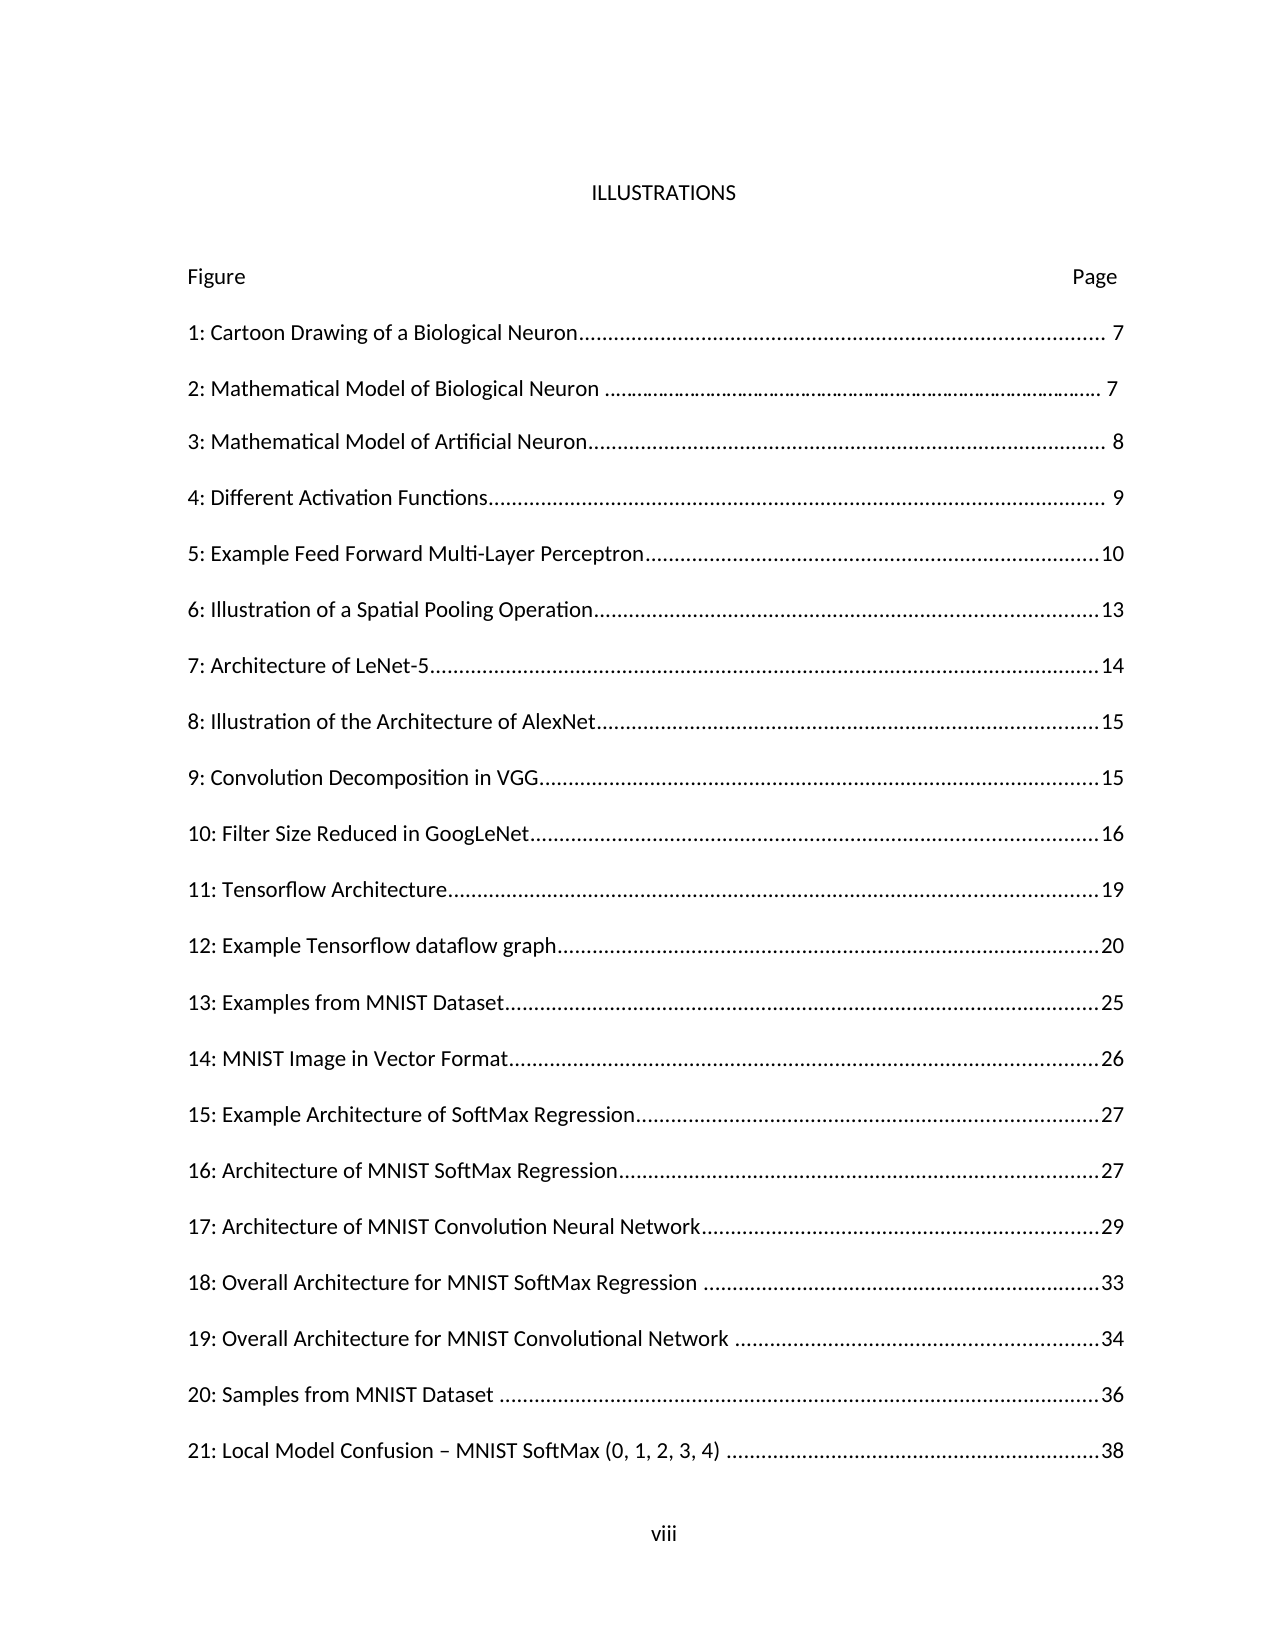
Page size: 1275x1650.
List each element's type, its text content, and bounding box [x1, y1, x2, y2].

text Figure Page [187, 262, 1140, 290]
text 5: Example Feed Forward Multi-Layer Perceptron 10 [187, 539, 1140, 567]
text 18: Overall Architecture for MNIST SoftMax Regression 33 [187, 1268, 1140, 1296]
text 19: Overall Architecture for MNIST Convolutional Network 34 [187, 1324, 1140, 1352]
text 4: Different Activation Functions 9 [187, 483, 1140, 511]
text 11: Tensorflow Architecture 19 [187, 876, 1140, 903]
text 2: Mathematical Model of Biological Neuron ..……………………………………………………………………………….. 7 [187, 374, 1140, 402]
text 7: Architecture of LeNet-5 14 [187, 651, 1140, 679]
text 6: Illustration of a Spatial Pooling Operation 13 [187, 595, 1140, 623]
text 21: Local Model Confusion – MNIST SoftMax (0, 1, 2, 3, 4) 38 [187, 1436, 1140, 1464]
text 15: Example Architecture of SoftMax Regression 27 [187, 1100, 1140, 1128]
text 17: Architecture of MNIST Convolution Neural Network 29 [187, 1212, 1140, 1240]
text 8: Illustration of the Architecture of AlexNet 15 [187, 707, 1140, 735]
text 9: Convolution Decomposition in VGG 15 [187, 763, 1140, 791]
text 13: Examples from MNIST Dataset 25 [187, 988, 1140, 1016]
text 14: MNIST Image in Vector Format 26 [187, 1044, 1140, 1072]
text 3: Mathematical Model of Artificial Neuron 8 [187, 427, 1140, 455]
text 16: Architecture of MNIST SoftMax Regression 27 [187, 1156, 1140, 1184]
text 12: Example Tensorflow dataflow graph 20 [187, 932, 1140, 959]
text 20: Samples from MNIST Dataset 36 [187, 1380, 1140, 1408]
text 10: Filter Size Reduced in GoogLeNet 16 [187, 819, 1140, 847]
text ILLUSTRATIONS [187, 178, 1140, 206]
text 1: Cartoon Drawing of a Biological Neuron 7 [187, 318, 1140, 346]
